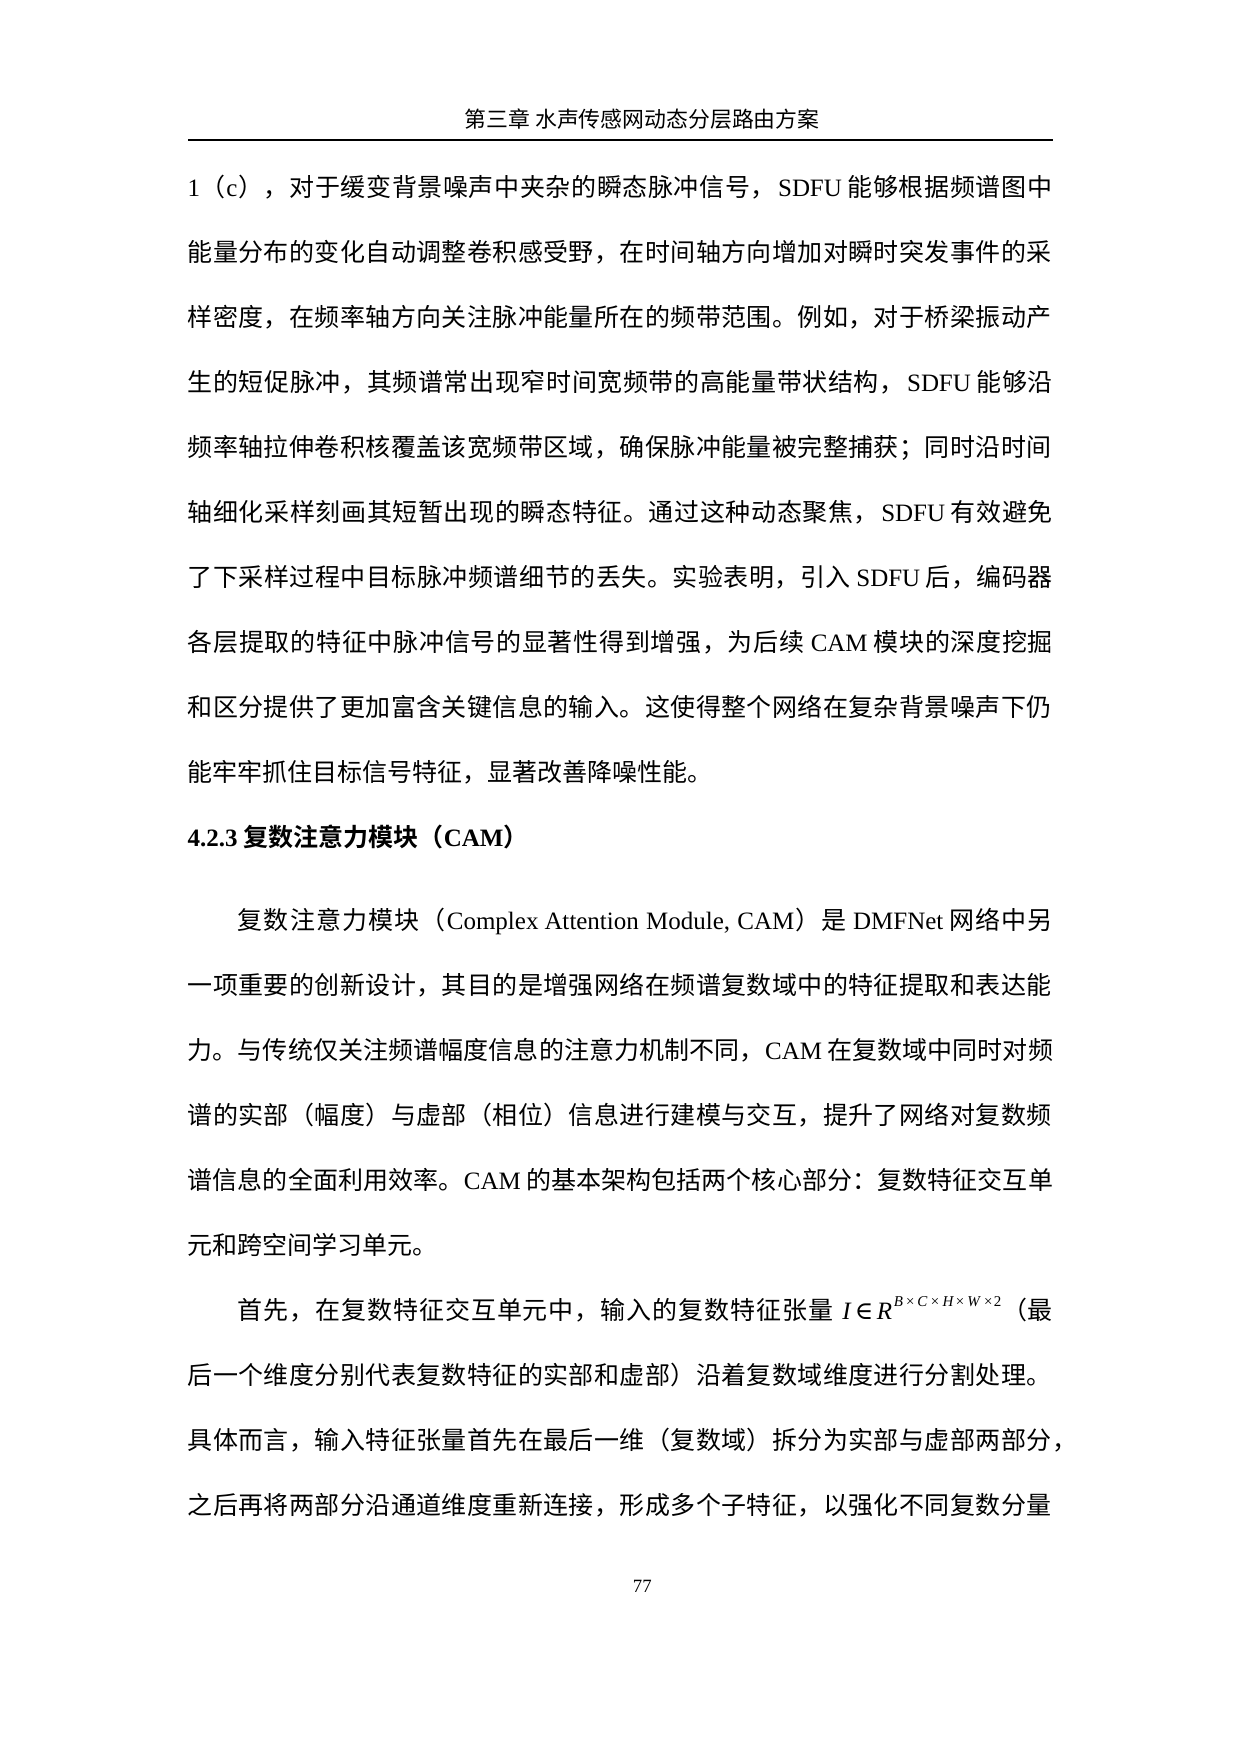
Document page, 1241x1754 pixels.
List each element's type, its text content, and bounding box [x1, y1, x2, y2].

text 复数注意力模块（Complex Attention Module, CAM）是DMFNet网络中另一项重要的创新设计，其目的是增强网络在频谱复数域中的特征提取和表达能力。与传统仅关注频谱幅度信息的注意力机制不同，CAM在复数域中同时对频谱的实部（幅度）与虚部（相位）信息进行建模与交互，提升了网络对复数频谱信息的全面利用效率。CAM的基本架构包括两个核心部分：复数特征交互单元和跨空间学习单元。 [187, 886, 1053, 1276]
text 4.2.3 复数注意力模块（CAM） [187, 803, 1053, 868]
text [187, 1276, 1053, 1536]
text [187, 153, 1053, 803]
